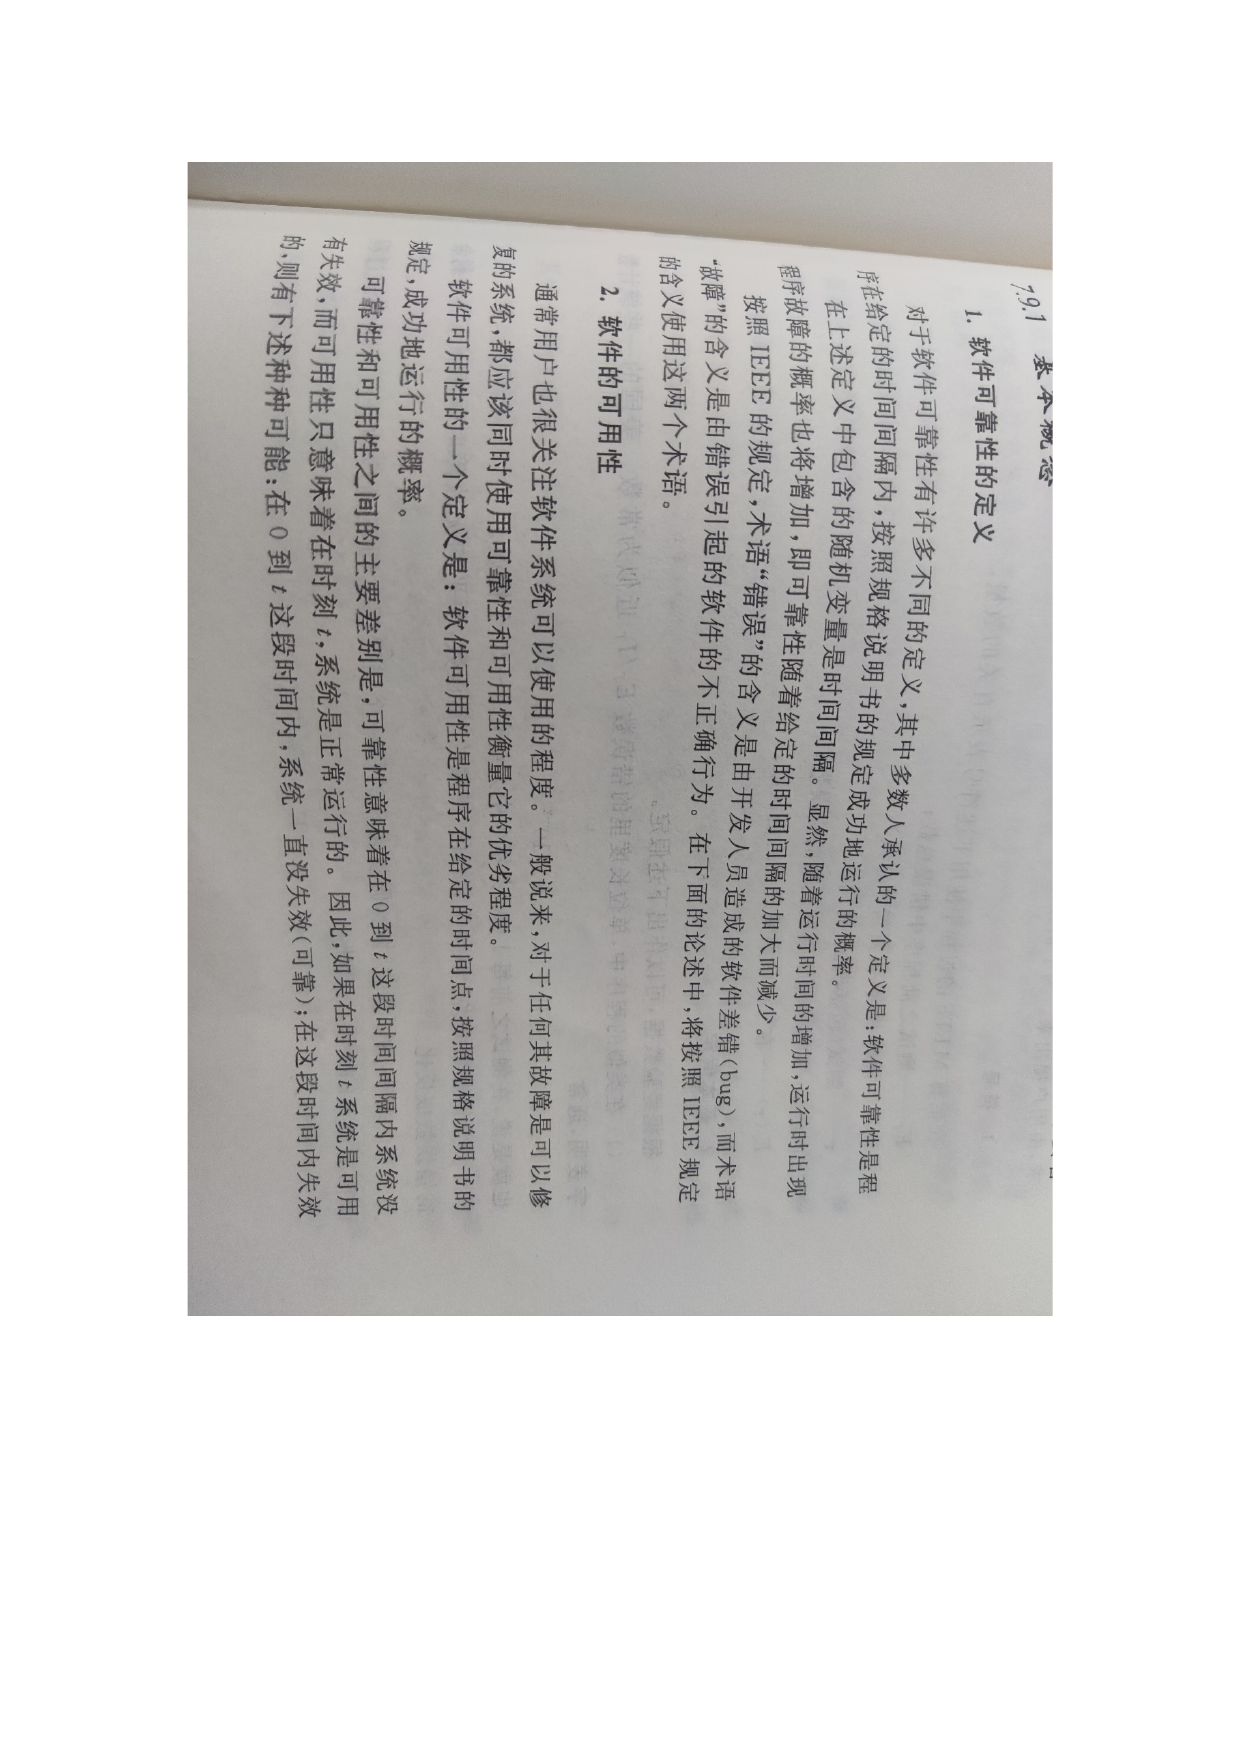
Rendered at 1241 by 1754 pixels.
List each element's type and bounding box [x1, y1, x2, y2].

picture [187, 162, 1053, 1316]
